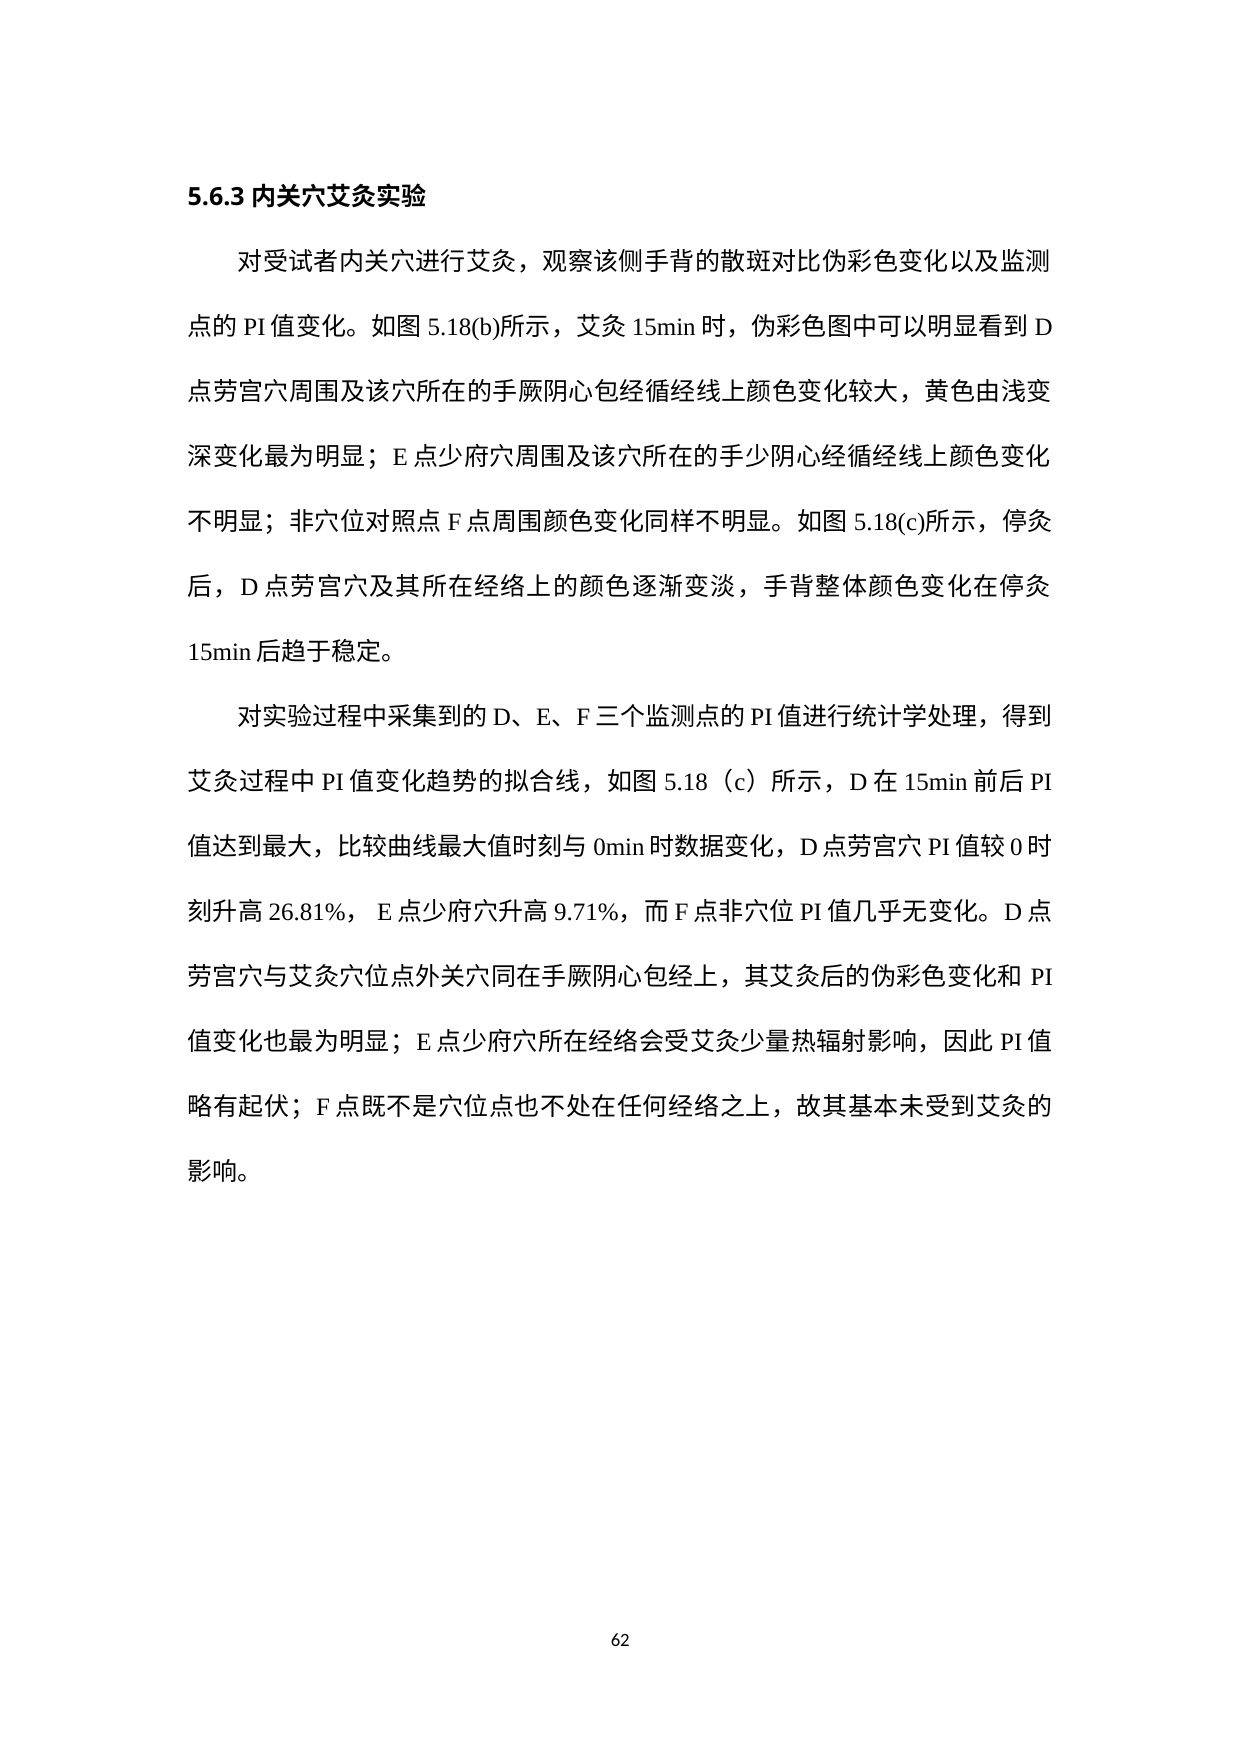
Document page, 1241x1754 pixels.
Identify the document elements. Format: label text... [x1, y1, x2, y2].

text 对实验过程中采集到的D、E、F三个监测点的PI值进行统计学处理，得到艾灸过程中PI值变化趋势的拟合线，如图5.18（c）所示，D在15min前后PI值达到最大，比较曲线最大值时刻与0min时数据变化，D点劳宫穴PI值较0时刻升高26.81%， E点少府穴升高9.71%，而F点非穴位PI值几乎无变化。D点劳宫穴与艾灸穴位点外关穴同在手厥阴心包经上，其艾灸后的伪彩色变化和PI值变化也最为明显；E点少府穴所在经络会受艾灸少量热辐射影响，因此PI值略有起伏；F点既不是穴位点也不处在任何经络之上，故其基本未受到艾灸的影响。 [187, 682, 1053, 1202]
text 对受试者内关穴进行艾灸，观察该侧手背的散斑对比伪彩色变化以及监测点的PI值变化。如图5.18(b)所示，艾灸15min时，伪彩色图中可以明显看到D点劳宫穴周围及该穴所在的手厥阴心包经循经线上颜色变化较大，黄色由浅变深变化最为明显；E点少府穴周围及该穴所在的手少阴心经循经线上颜色变化不明显；非穴位对照点F点周围颜色变化同样不明显。如图5.18(c)所示，停灸后，D点劳宫穴及其所在经络上的颜色逐渐变淡，手背整体颜色变化在停灸15min后趋于稳定。 [187, 227, 1053, 682]
text 5.6.3 内关穴艾灸实验 [187, 162, 1053, 227]
